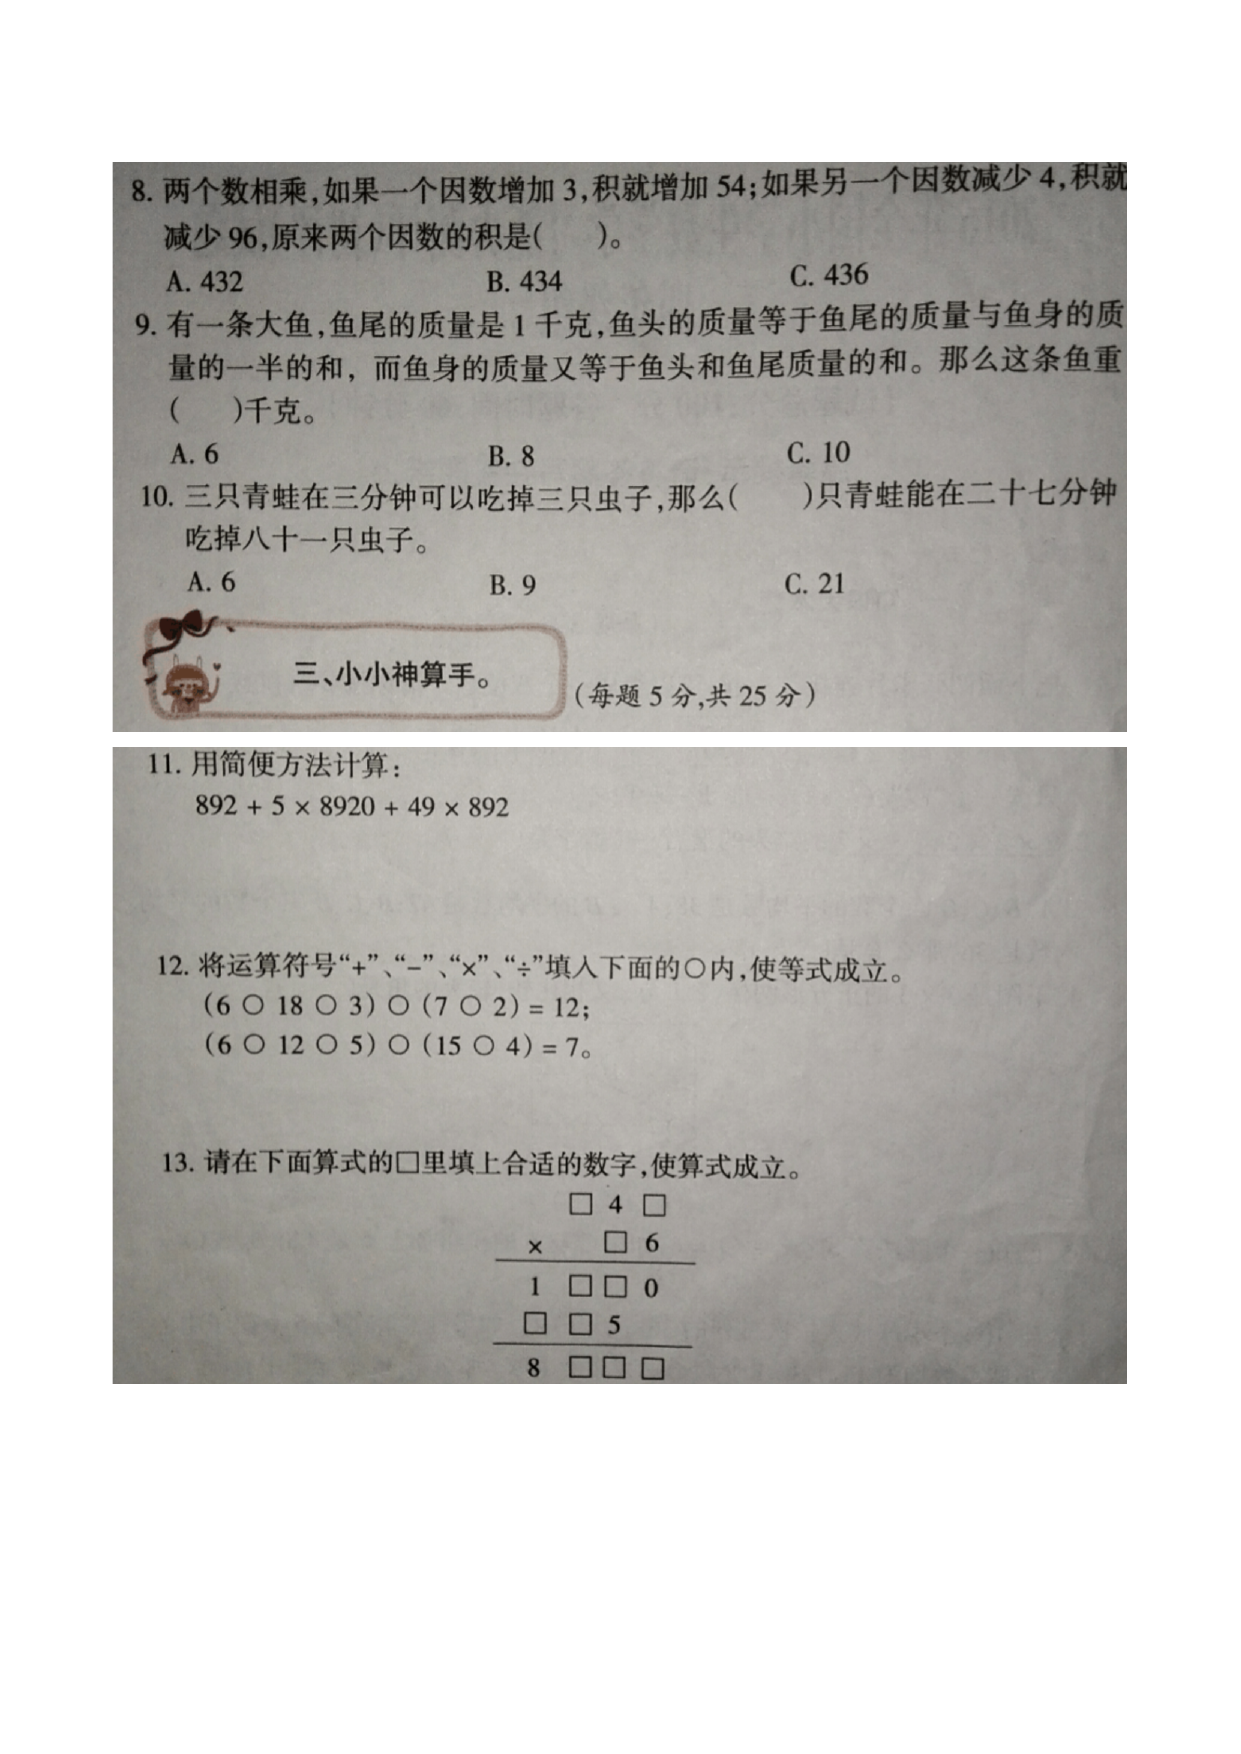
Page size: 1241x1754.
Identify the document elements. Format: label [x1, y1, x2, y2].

picture [112, 162, 1127, 732]
picture [112, 747, 1127, 1384]
